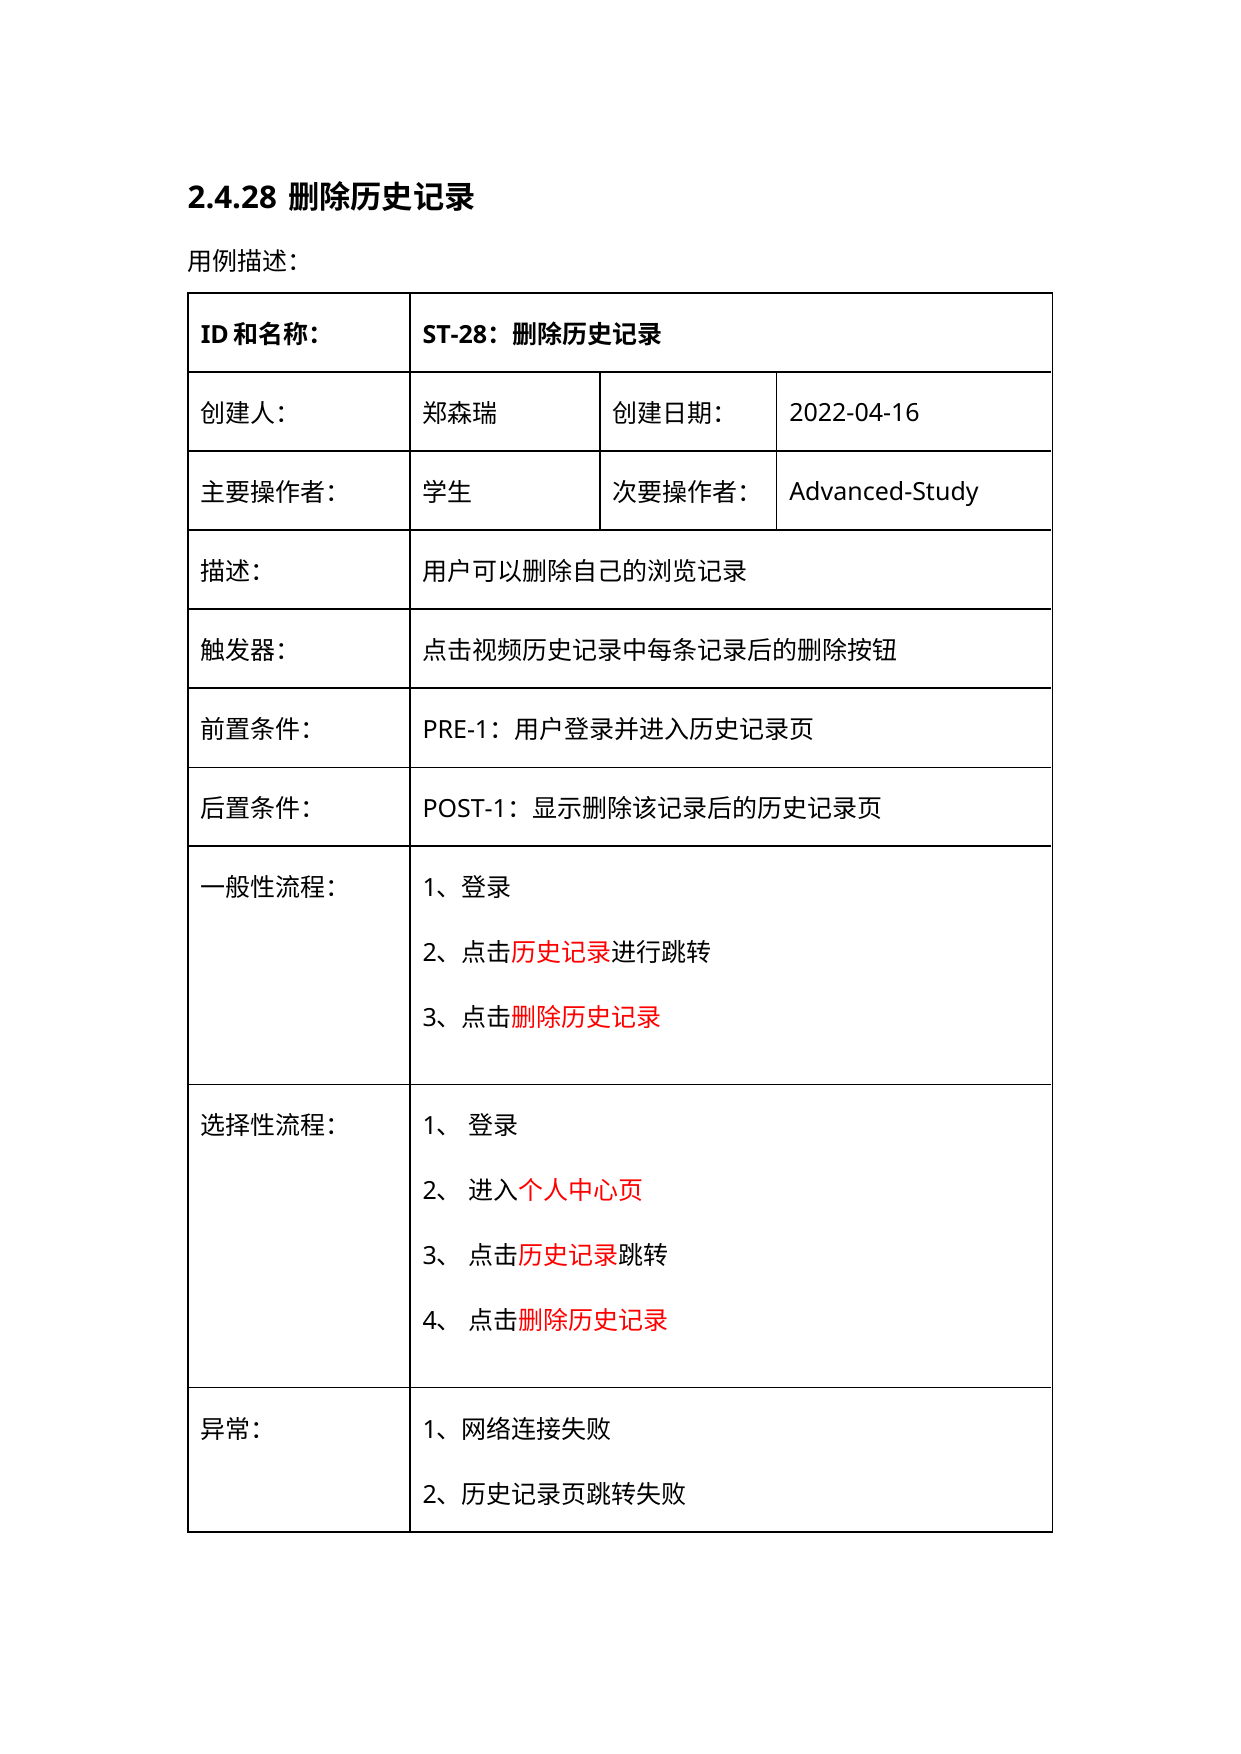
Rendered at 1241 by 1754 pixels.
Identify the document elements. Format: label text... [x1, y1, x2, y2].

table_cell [411, 1387, 1052, 1531]
table_cell 登录 点击历史记录进行跳转 点击删除历史记录 [411, 845, 1052, 1084]
table_header ST-28：删除历史记录 [411, 294, 1052, 371]
table_cell 前置条件： [189, 689, 409, 766]
table_cell 2022-04-16 [777, 371, 1052, 450]
table_cell 一般性流程： [189, 847, 409, 1084]
table_cell 点击视频历史记录中每条记录后的删除按钮 [411, 608, 1052, 687]
list 用例描述： [187, 227, 1053, 292]
list 删除历史记录 [187, 162, 1053, 227]
table_cell 选择性流程： [189, 1085, 409, 1387]
table_cell Advanced-Study [777, 450, 1052, 529]
table_cell 触发器： [189, 610, 409, 687]
table_header ID和名称： [189, 294, 409, 371]
table_cell 创建日期： [601, 373, 776, 450]
table_cell 次要操作者： [601, 452, 776, 529]
table_cell 异常： [189, 1388, 409, 1531]
table_cell 创建人： [189, 373, 409, 450]
table_cell PRE-1：用户登录并进入历史记录页 [411, 687, 1052, 766]
table_cell 登录 进入个人中心页 点击历史记录跳转 点击删除历史记录 [411, 1084, 1052, 1387]
table_cell 用户可以删除自己的浏览记录 [411, 529, 1052, 608]
table_cell POST-1：显示删除该记录后的历史记录页 [411, 766, 1052, 845]
table_cell 学生 [411, 452, 599, 529]
table_cell 后置条件： [189, 768, 409, 845]
table_cell 主要操作者： [189, 452, 409, 529]
table_cell 描述： [189, 531, 409, 608]
table_cell 郑森瑞 [411, 373, 599, 450]
